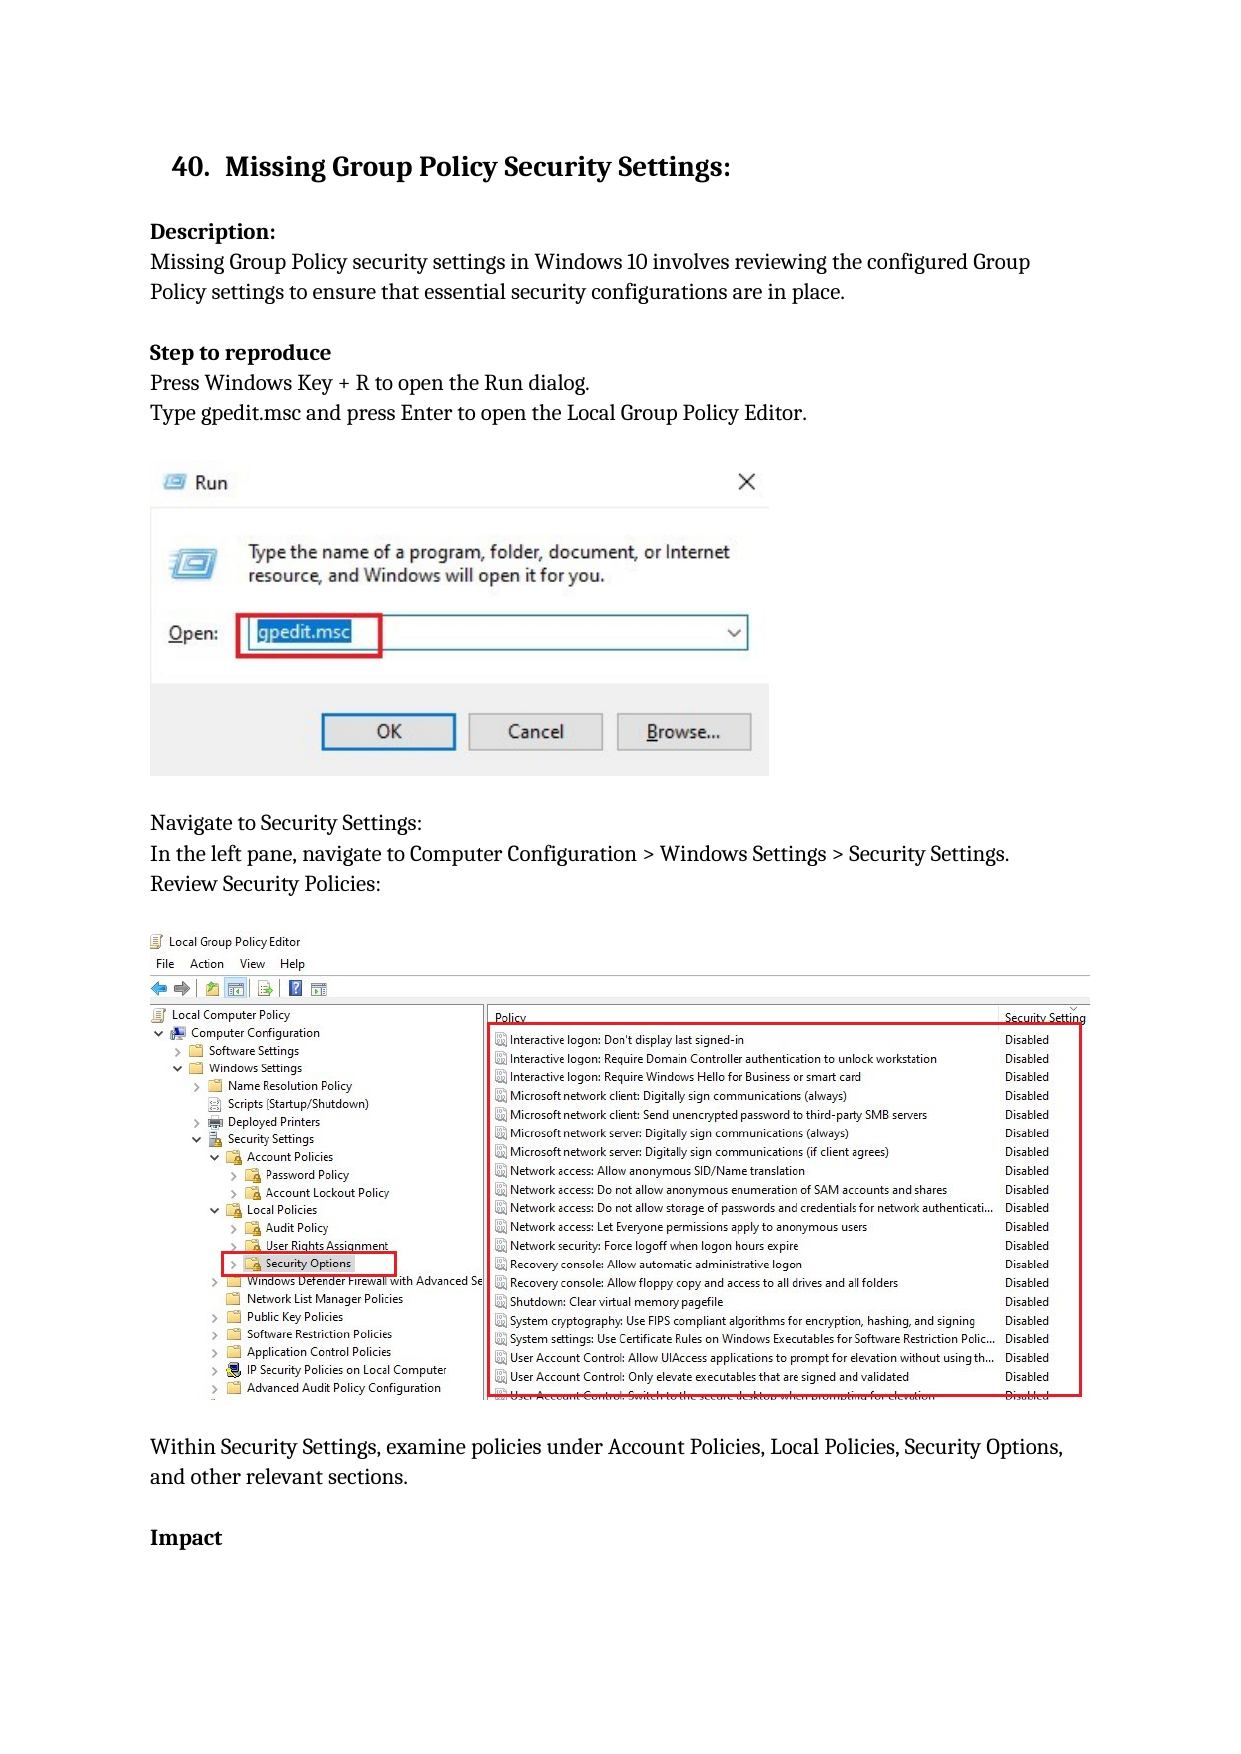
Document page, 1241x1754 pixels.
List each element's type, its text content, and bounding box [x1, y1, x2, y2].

text Within Security Settings, examine policies under Account Policies, Local Policies, Security Options, and other relevant sections. [150, 1434, 1090, 1490]
text Review Security Policies: [150, 871, 1090, 897]
text Press Windows Key + R to open the Run dialog. [150, 370, 1090, 396]
text Step to reproduce [150, 339, 1090, 366]
picture [150, 460, 769, 776]
subtitle Missing Group Policy Security Settings: [172, 150, 1090, 183]
picture [150, 931, 1091, 1400]
text Navigate to Security Settings: [150, 810, 1090, 836]
text Impact [150, 1524, 1090, 1551]
text Type gpedit.msc and press Enter to open the Local Group Policy Editor. [150, 400, 1090, 426]
text Description: [150, 219, 1090, 245]
text In the left pane, navigate to Computer Configuration > Windows Settings > Security Settings. [150, 840, 1090, 867]
text Missing Group Policy security settings in Windows 10 involves reviewing the configured Group Policy settings to ensure that essential security configurations are in place. [150, 249, 1090, 306]
